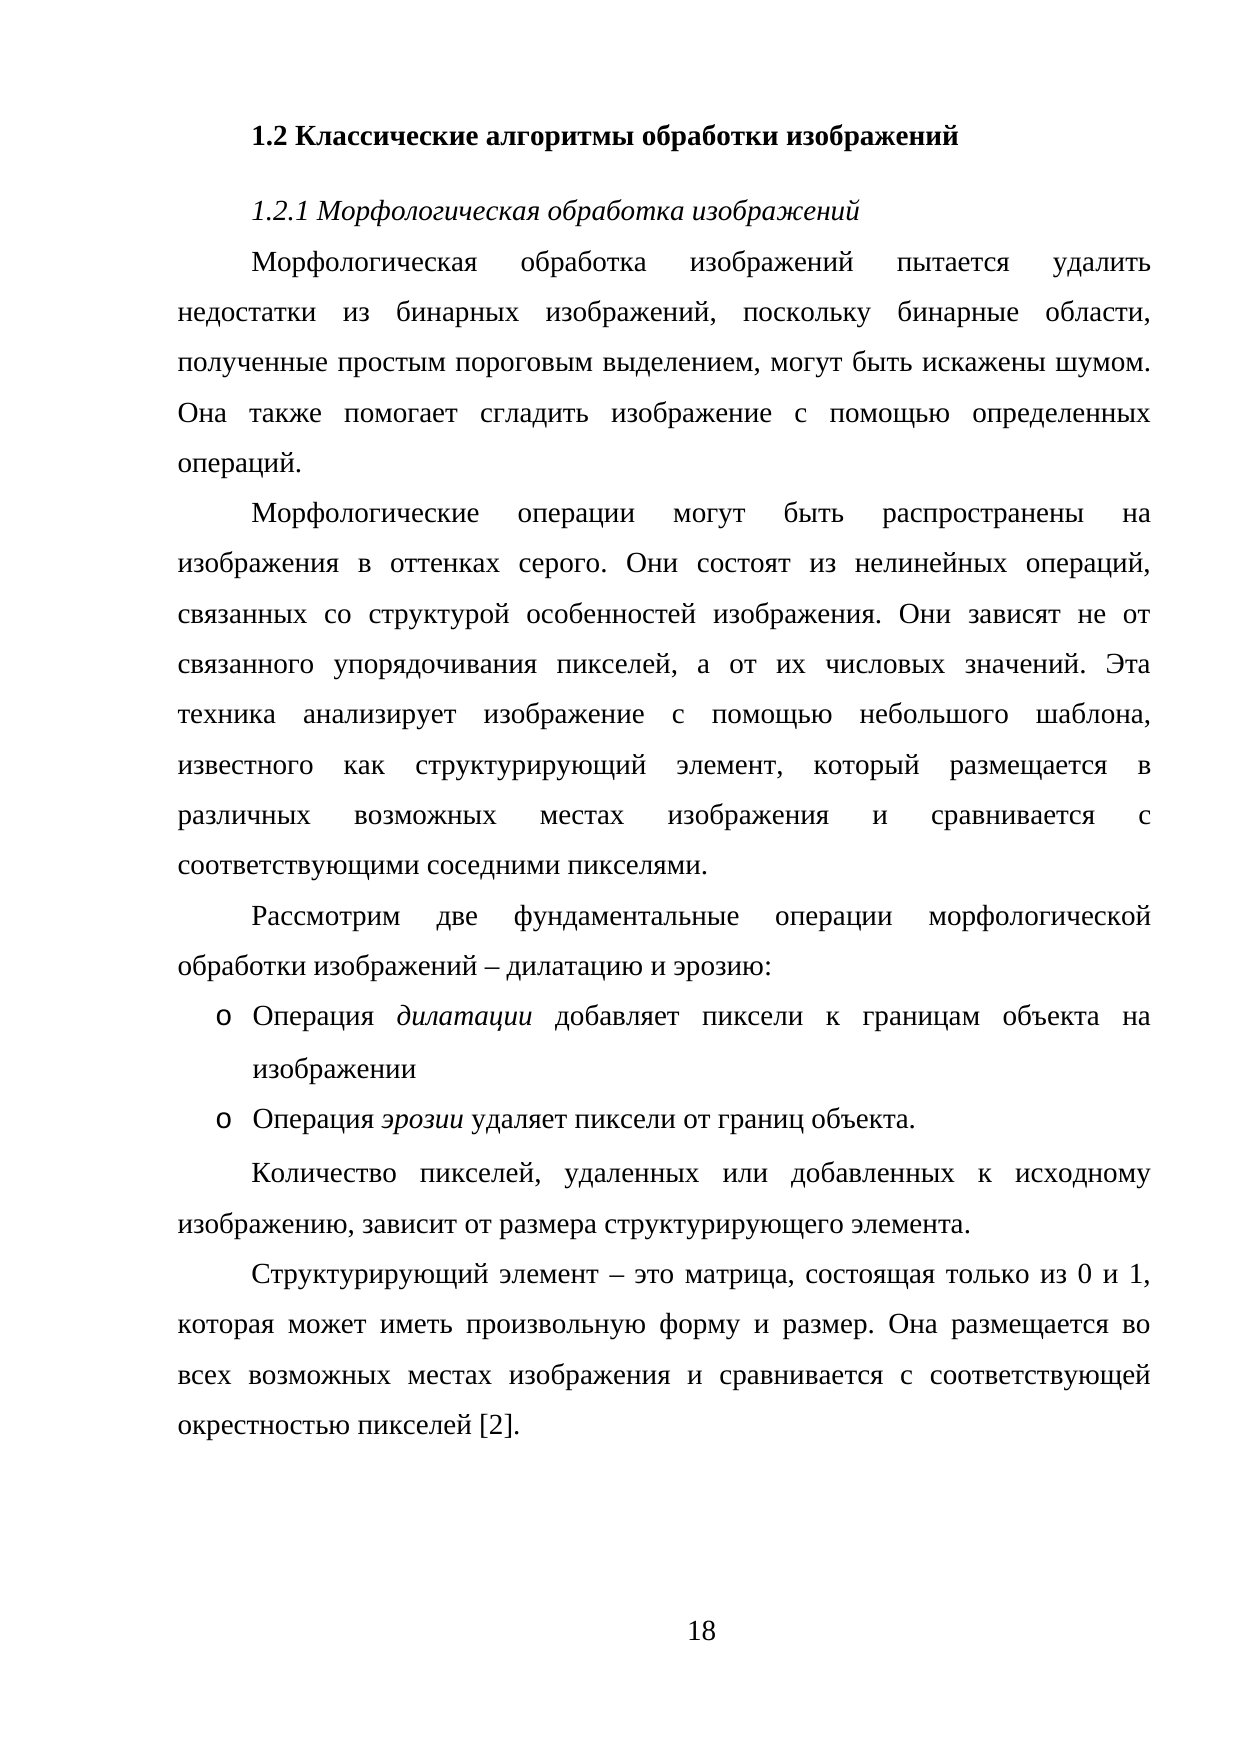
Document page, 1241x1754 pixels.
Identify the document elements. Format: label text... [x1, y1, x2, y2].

text Количество пикселей, удаленных или добавленных к исходному изображению, зависит от размера структурирующего элемента. [177, 1156, 1152, 1239]
text Структурирующий элемент – это матрица, состоящая только из 0 и 1, которая может иметь произвольную форму и размер. Она размещается во всех возможных местах изображения и сравнивается с соответствующей окрестностью пикселей [2]. [177, 1256, 1152, 1441]
subtitle 1.2 Классические алгоритмы обработки изображений [177, 118, 1152, 152]
list Операция дилатации добавляет пиксели к границам объекта на изображении [215, 998, 1152, 1085]
text Морфологические операции могут быть распространены на изображения в оттенках серого. Они состоят из нелинейных операций, связанных со структурой особенностей изображения. Они зависят не от связанного упорядочивания пикселей, а от их числовых значений. Эта техника анализирует изображение с помощью небольшого шаблона, известного как структурирующий элемент, который размещается в различных возможных местах изображения и сравнивается с соответствующими соседними пикселями. [177, 495, 1152, 881]
subtitle 1.2.1 Морфологическая обработка изображений [251, 193, 1152, 227]
text Рассмотрим две фундаментальные операции морфологической обработки изображений – дилатацию и эрозию: [177, 898, 1152, 982]
list Операция эрозии удаляет пиксели от границ объекта. [215, 1102, 1152, 1138]
text Морфологическая обработка изображений пытается удалить недостатки из бинарных изображений, поскольку бинарные области, полученные простым пороговым выделением, могут быть искажены шумом. Она также помогает сгладить изображение с помощью определенных операций. [177, 244, 1152, 478]
